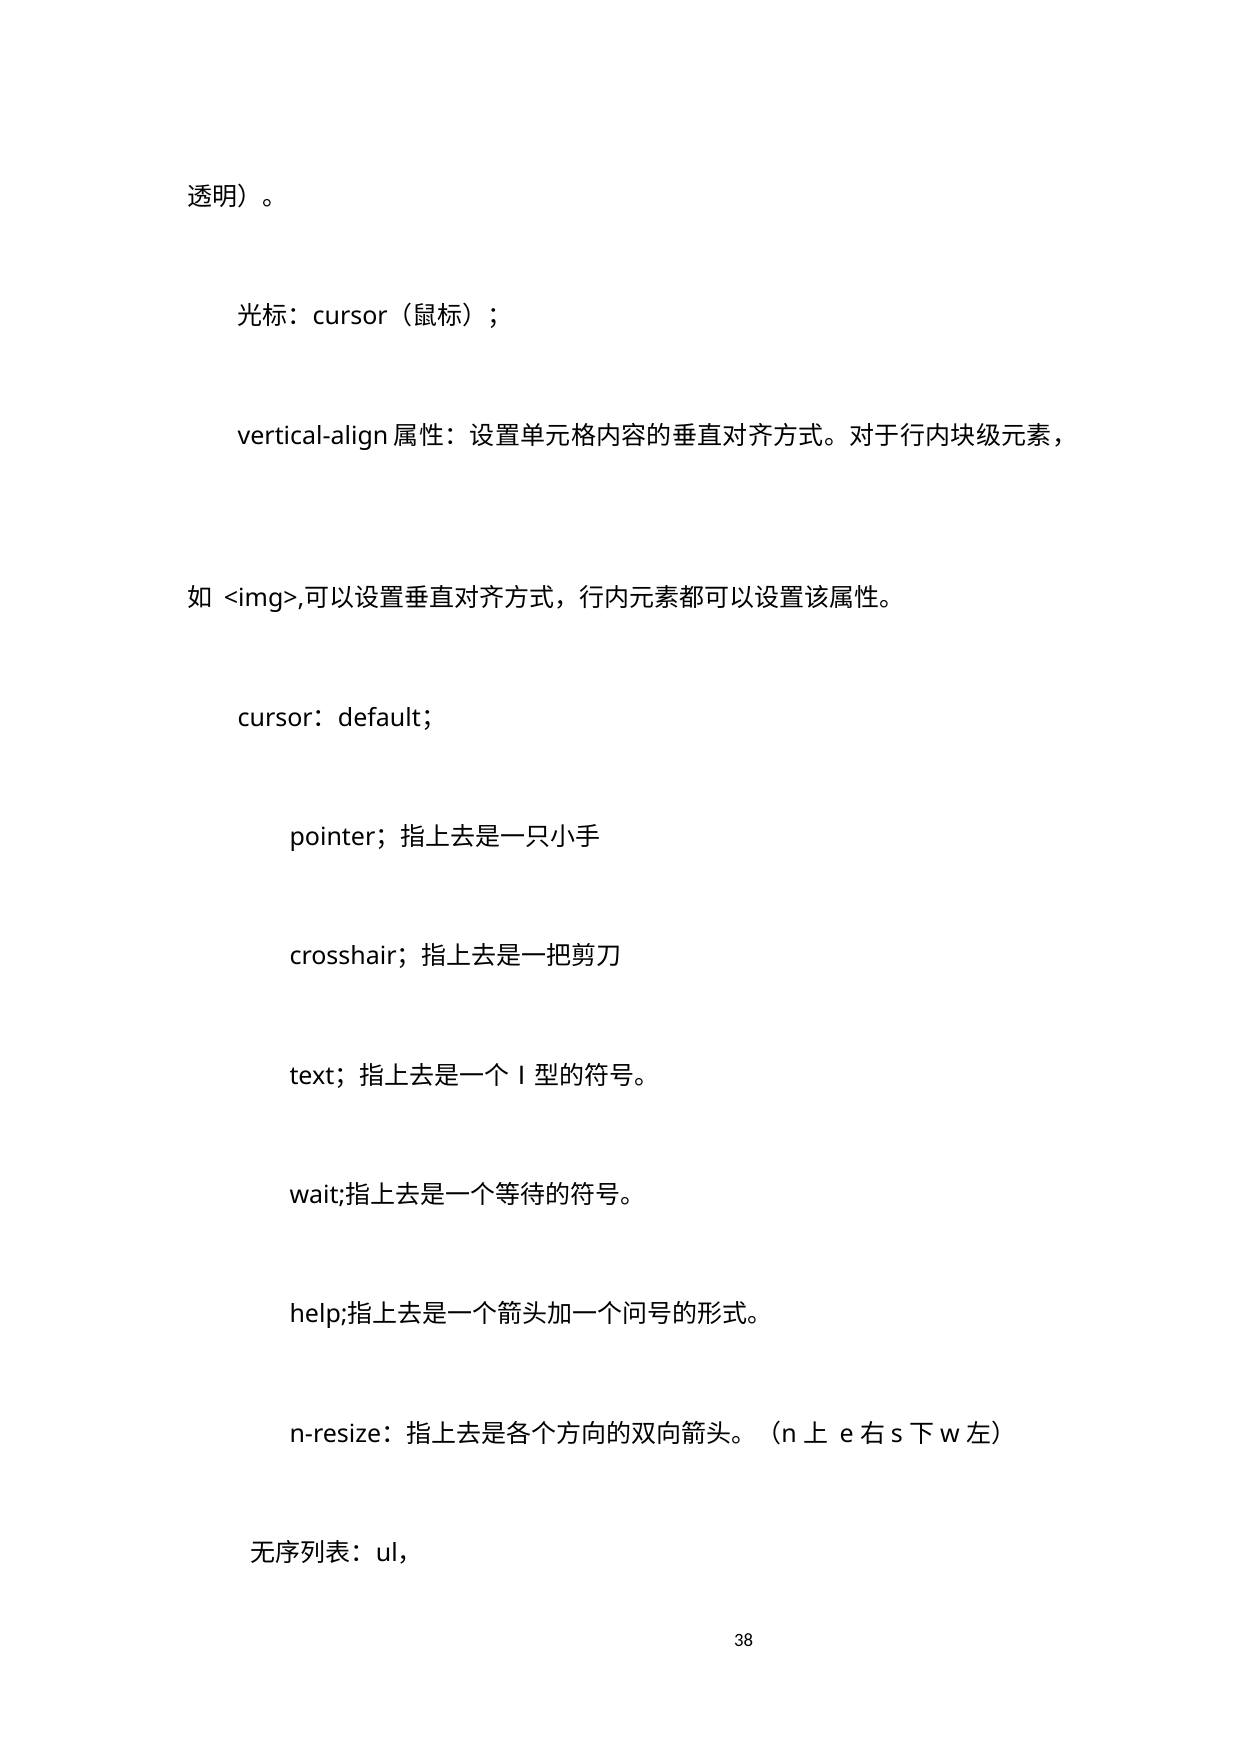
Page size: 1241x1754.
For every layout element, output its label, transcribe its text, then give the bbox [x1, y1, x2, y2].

text text；指上去是一个Ⅰ型的符号。 [187, 1041, 1053, 1106]
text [187, 162, 1053, 227]
text 无序列表：ul， [187, 1518, 1053, 1583]
text crosshair；指上去是一把剪刀 [187, 921, 1053, 986]
text wait;指上去是一个等待的符号。 [187, 1160, 1053, 1225]
text pointer；指上去是一只小手 [187, 802, 1053, 867]
text 光标：cursor（鼠标）； [187, 281, 1053, 346]
text n-resize：指上去是各个方向的双向箭头。（n 上 e 右 s 下 w 左） [187, 1399, 1053, 1464]
text vertical-align属性：设置单元格内容的垂直对齐方式。对于行内块级元素，如 <img>,可以设置垂直对齐方式，行内元素都可以设置该属性。 [187, 401, 1053, 628]
text help;指上去是一个箭头加一个问号的形式。 [187, 1279, 1053, 1344]
text cursor：default； [187, 683, 1053, 748]
